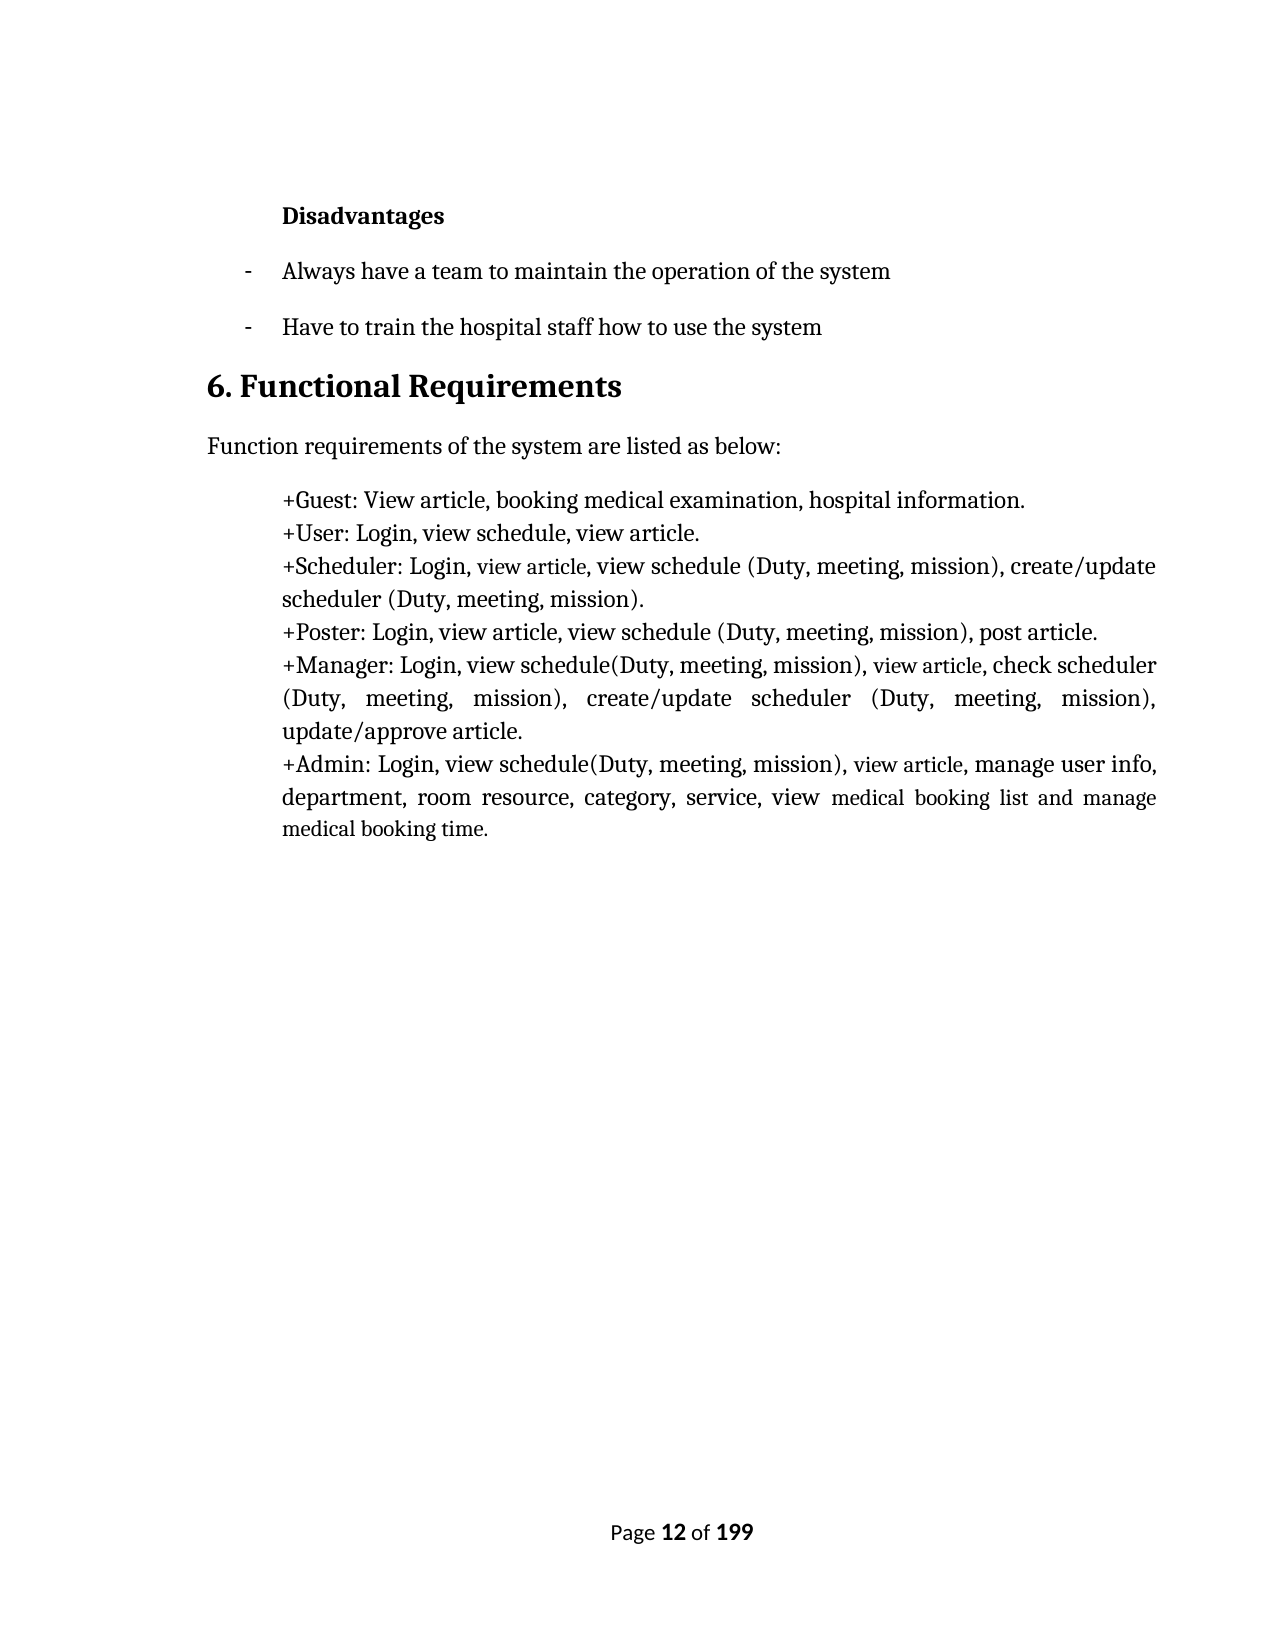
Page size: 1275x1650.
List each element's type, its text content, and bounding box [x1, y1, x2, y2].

list +User: Login, view schedule, view article. [282, 519, 1157, 548]
list +Manager: Login, view schedule(Duty, meeting, mission), view article, check scheduler (Duty, meeting, mission), create/update scheduler (Duty, meeting, mission), update/approve article. [282, 651, 1157, 746]
list Always have a team to maintain the operation of the system [244, 255, 1157, 286]
text 6. Functional Requirements [207, 367, 1157, 405]
list +Poster: Login, view article, view schedule (Duty, meeting, mission), post article. [282, 618, 1157, 647]
list +Scheduler: Login, view article, view schedule (Duty, meeting, mission), create/update scheduler (Duty, meeting, mission). [282, 552, 1157, 614]
list +Guest: View article, booking medical examination, hospital information. [282, 486, 1157, 514]
text Function requirements of the system are listed as below: [207, 432, 1157, 461]
text Disadvantages [282, 202, 1157, 230]
list Have to train the hospital staff how to use the system [244, 311, 1157, 342]
list +Admin: Login, view schedule(Duty, meeting, mission), view article, manage user info, department, room resource, category, service, view medical booking list and manage medical booking time. [282, 750, 1157, 842]
